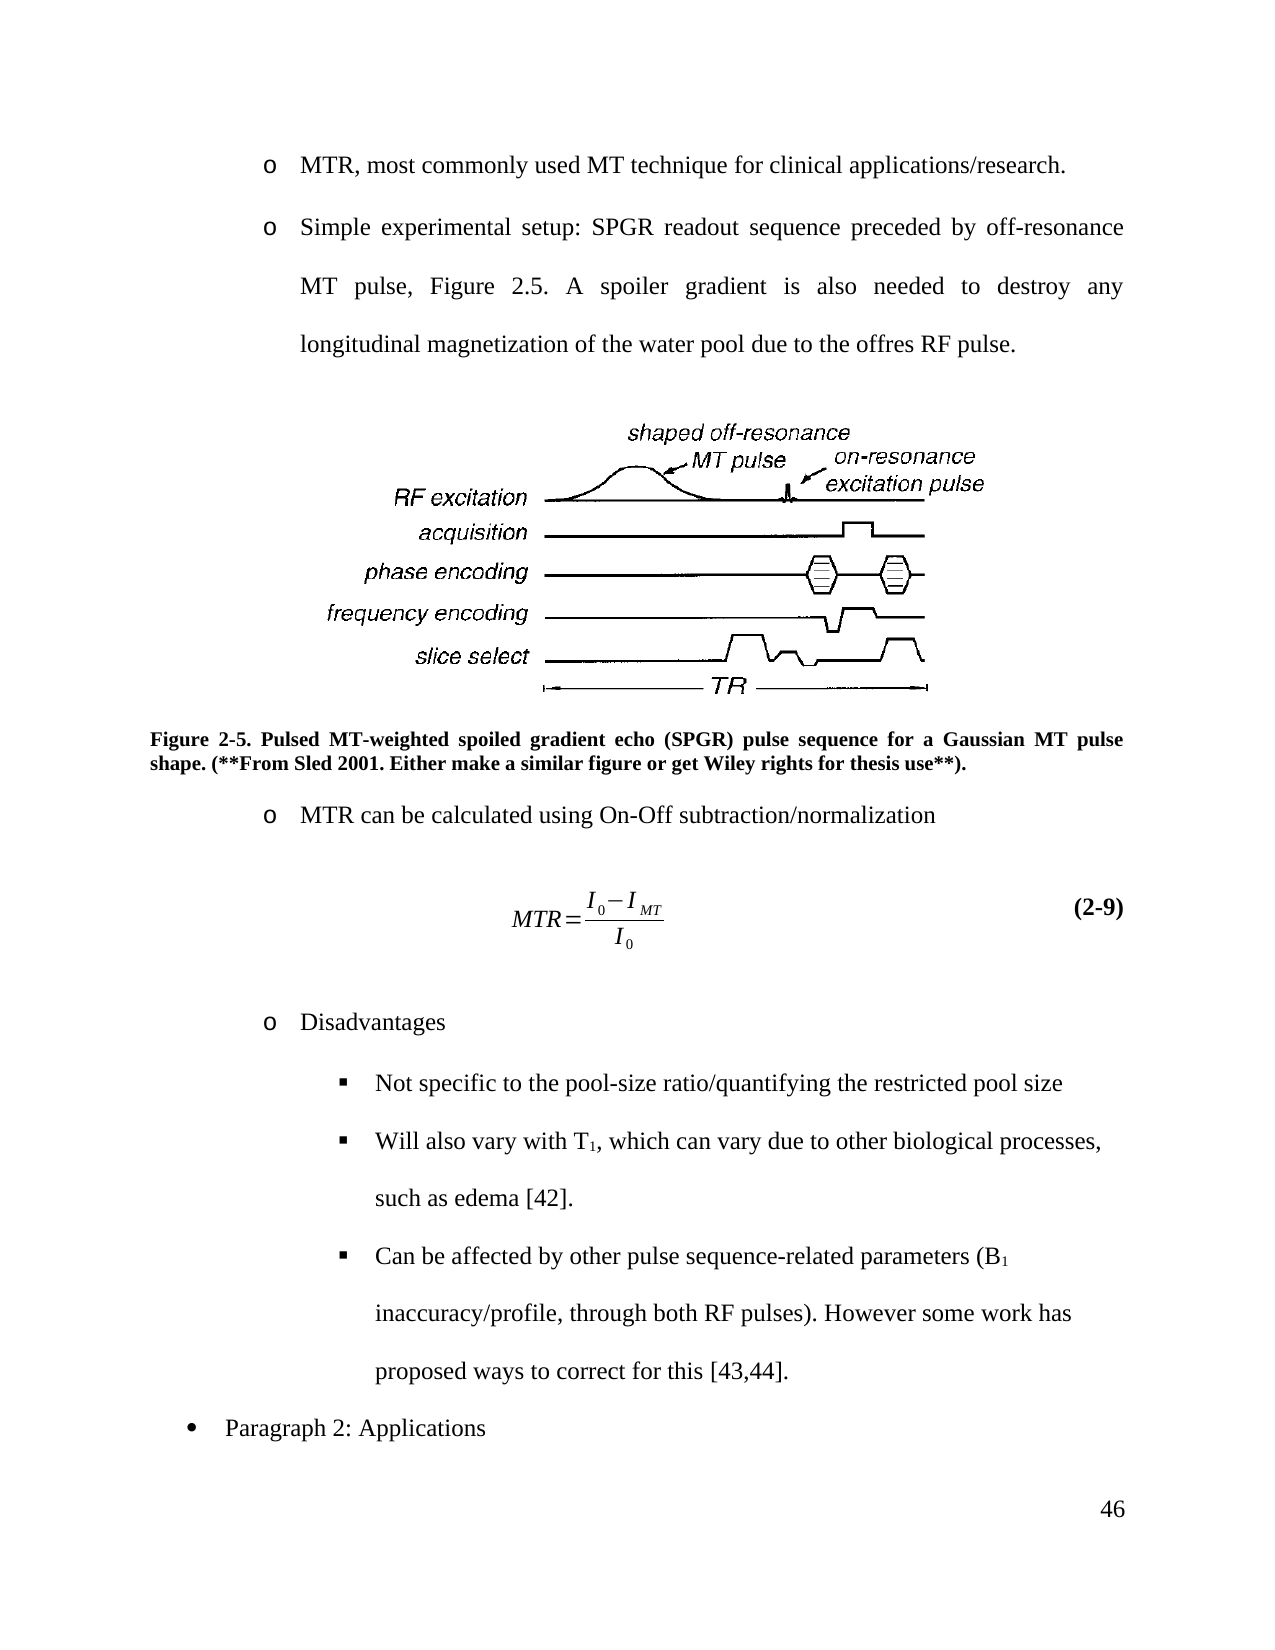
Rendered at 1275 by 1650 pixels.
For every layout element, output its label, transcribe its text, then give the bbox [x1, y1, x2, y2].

list Simple experimental setup: SPGR readout sequence preceded by off-resonance MT pulse, Figure 2.5. A spoiler gradient is also needed to destroy any longitudinal magnetization of the water pool due to the offres RF pulse. [262, 212, 1125, 357]
list Paragraph 2: Applications [187, 1413, 1125, 1442]
list Disadvantages [262, 1007, 1125, 1038]
list MTR, most commonly used MT technique for clinical applications/research. [262, 150, 1125, 181]
list Can be affected by other pulse sequence-related parameters (B1 inaccuracy/profile, through both RF pulses). However some work has proposed ways to correct for this [43,44]. [337, 1241, 1125, 1385]
list Will also vary with T1, which can vary due to other biological processes, such as edema [42]. [337, 1126, 1125, 1212]
table_header (2-9) [1025, 887, 1135, 1007]
table_header [150, 887, 1025, 1007]
list MTR can be calculated using On-Off subtraction/normalization [262, 800, 1125, 831]
picture [323, 411, 989, 702]
list Not specific to the pool-size ratio/quantifying the restricted pool size [337, 1068, 1125, 1097]
